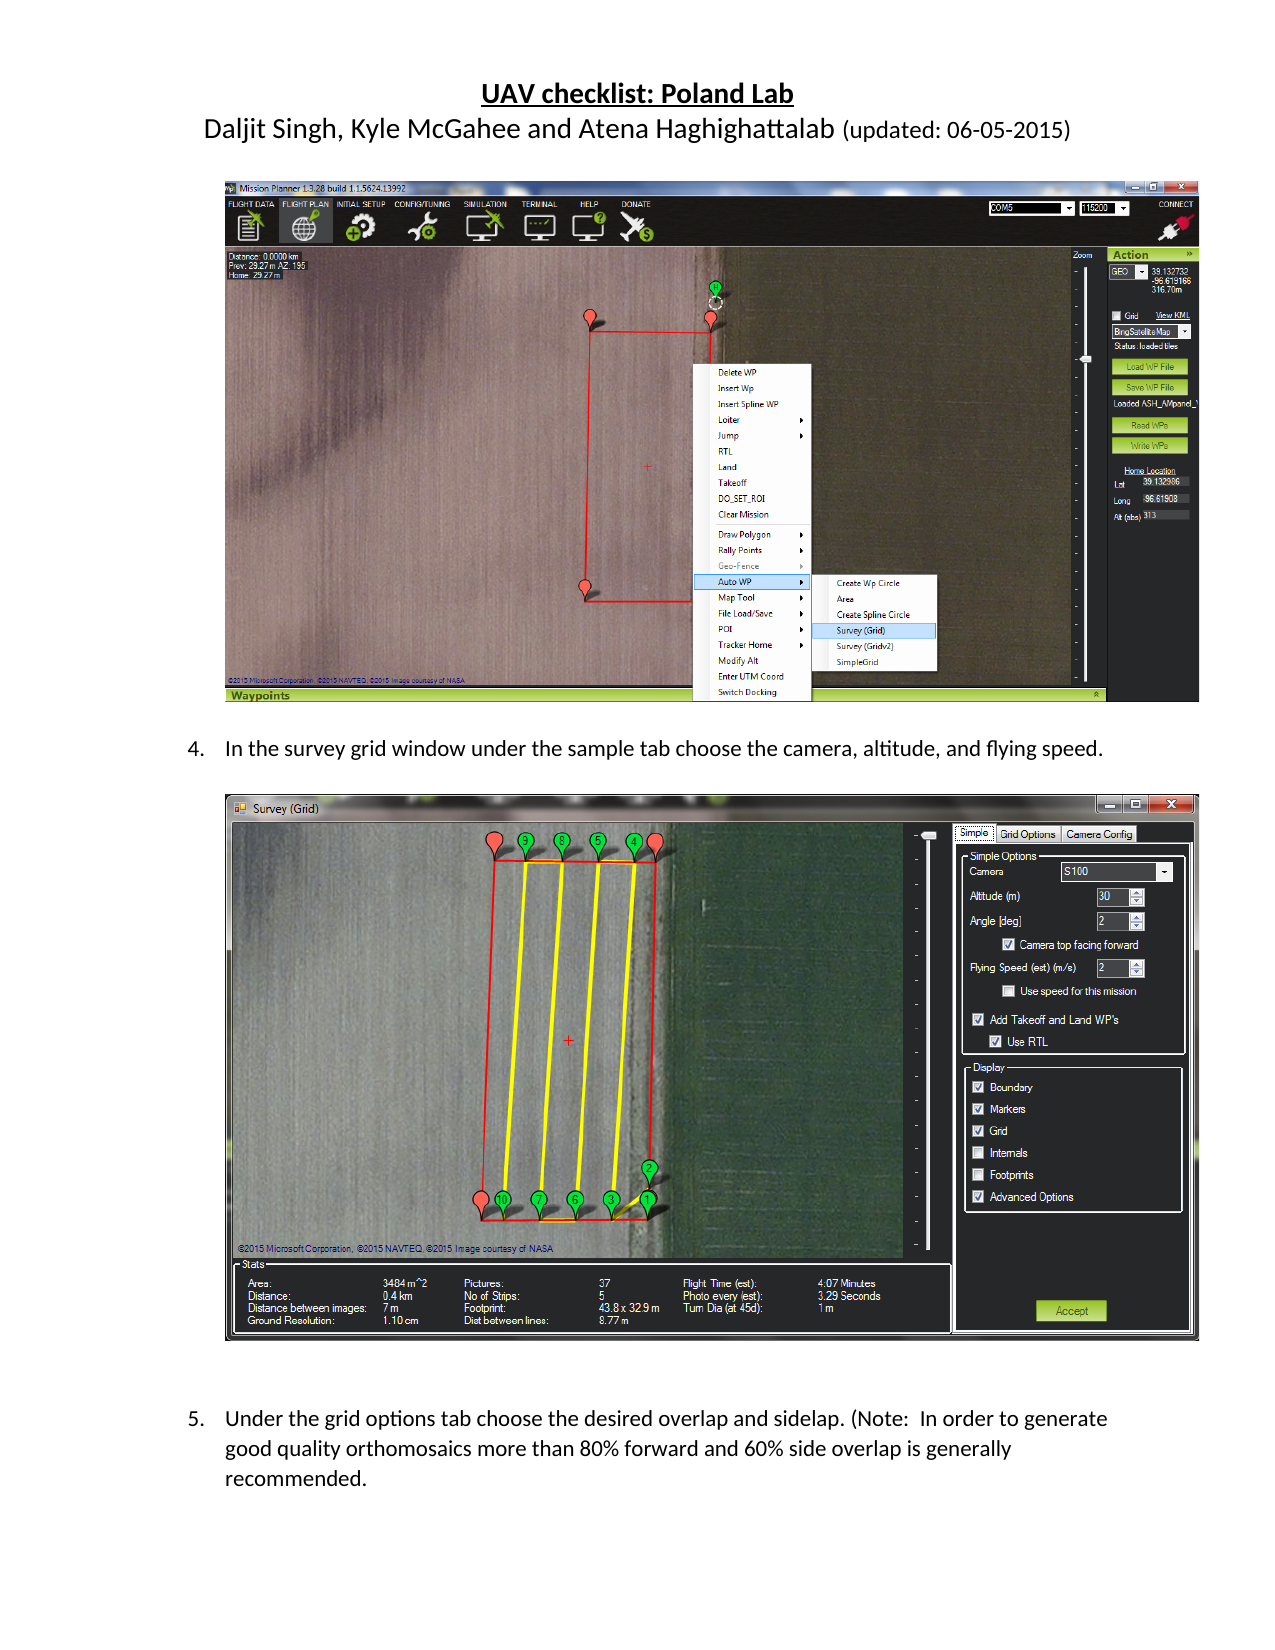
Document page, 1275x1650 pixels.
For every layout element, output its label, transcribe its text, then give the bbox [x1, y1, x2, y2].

picture [225, 181, 1200, 702]
picture [225, 794, 1200, 1341]
list Under the grid options tab choose the desired overlap and sidelap. (Note: In order to generate good quality orthomosaics more than 80% forward and 60% side overlap is generally recommended. [187, 1404, 1125, 1492]
list In the survey grid window under the sample tab choose the camera, altitude, and flying speed. [187, 734, 1125, 762]
